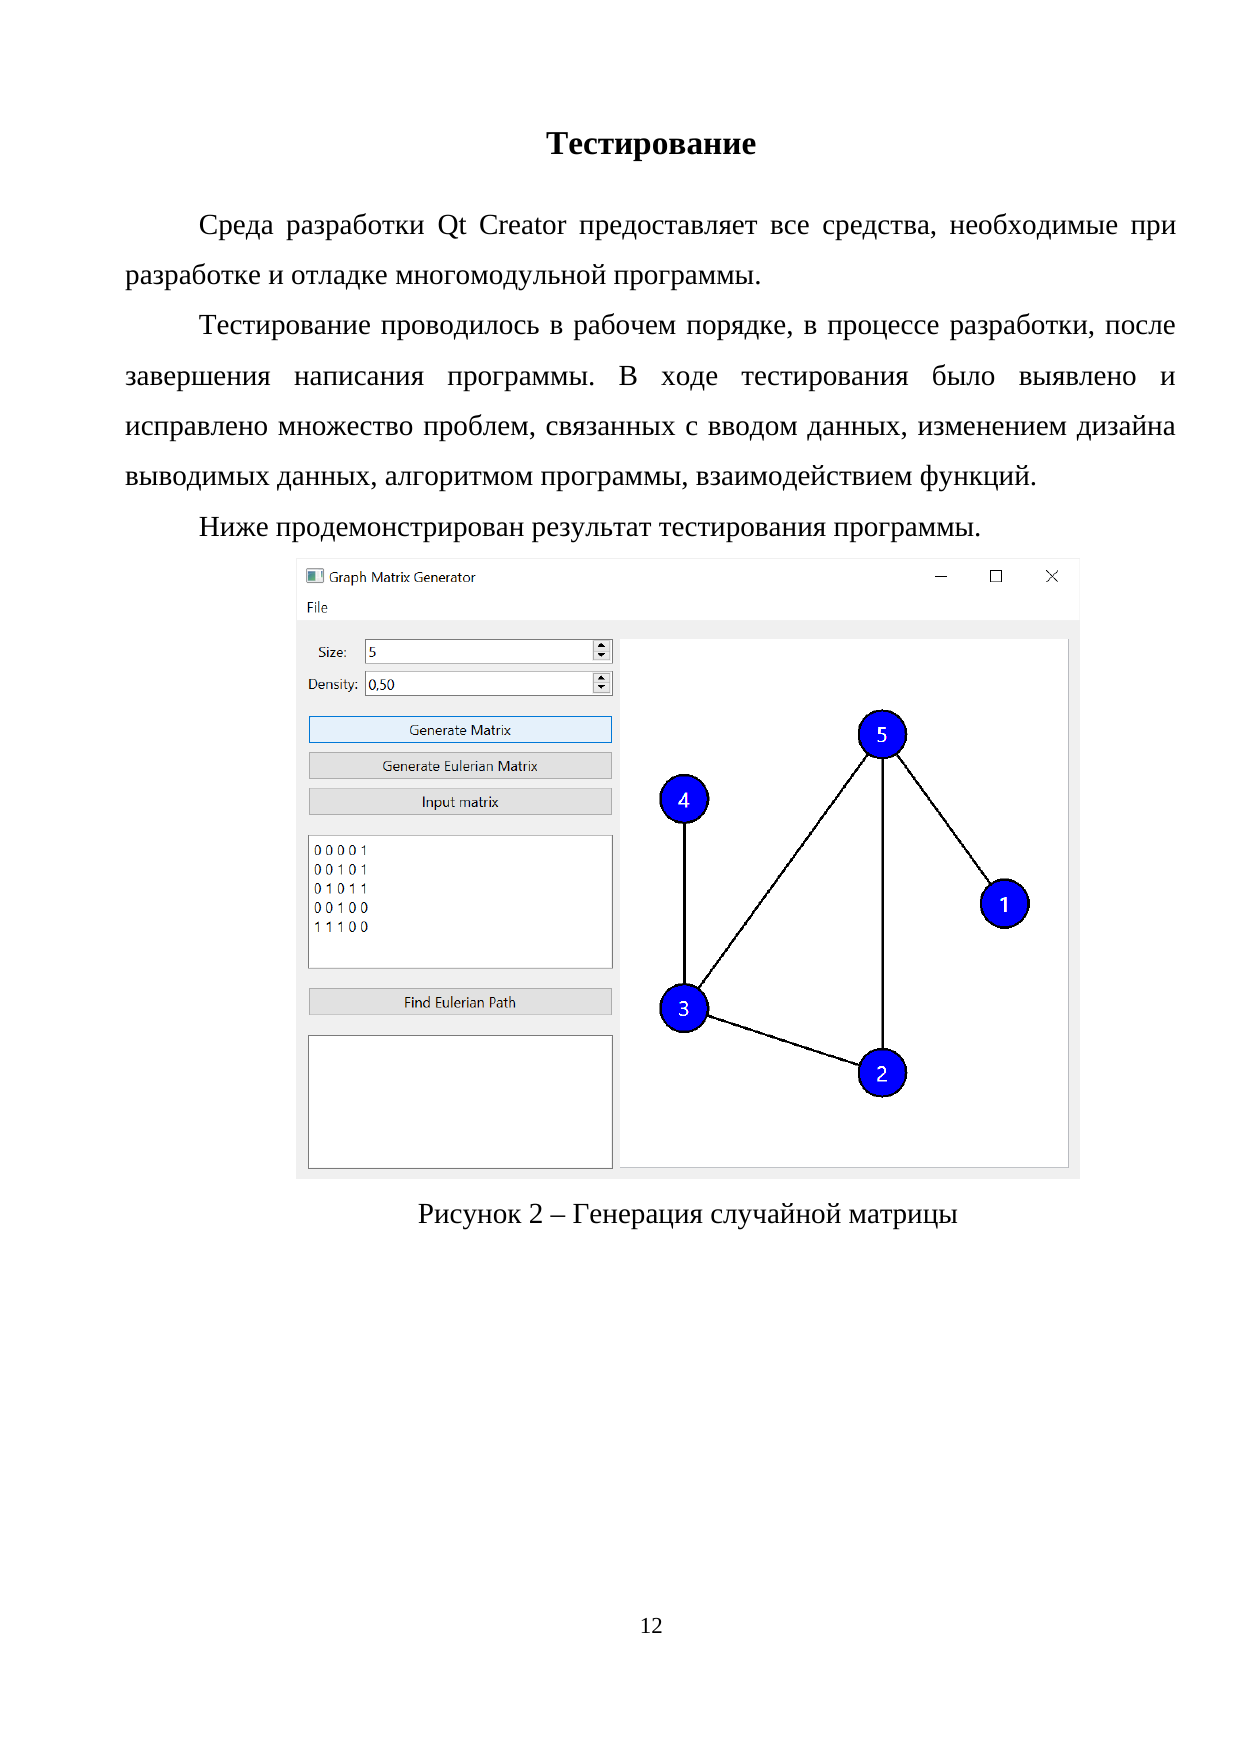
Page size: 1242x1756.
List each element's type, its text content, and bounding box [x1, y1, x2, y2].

text Рисунок 2 – Генерация случайной матрицы [125, 1197, 1177, 1230]
picture [296, 558, 1080, 1179]
subtitle Тестирование [125, 123, 1177, 161]
text Ниже продемонстрирован результат тестирования программы. [125, 509, 1177, 542]
text Среда разработки Qt Creator предоставляет все средства, необходимые при разработке и отладке многомодульной программы. [125, 207, 1177, 291]
text Тестирование проводилось в рабочем порядке, в процессе разработки, после завершения написания программы. В ходе тестирования было выявлено и исправлено множество проблем, связанных с вводом данных, изменением дизайна выводимых данных, алгоритмом программы, взаимодействием функций. [125, 307, 1177, 492]
